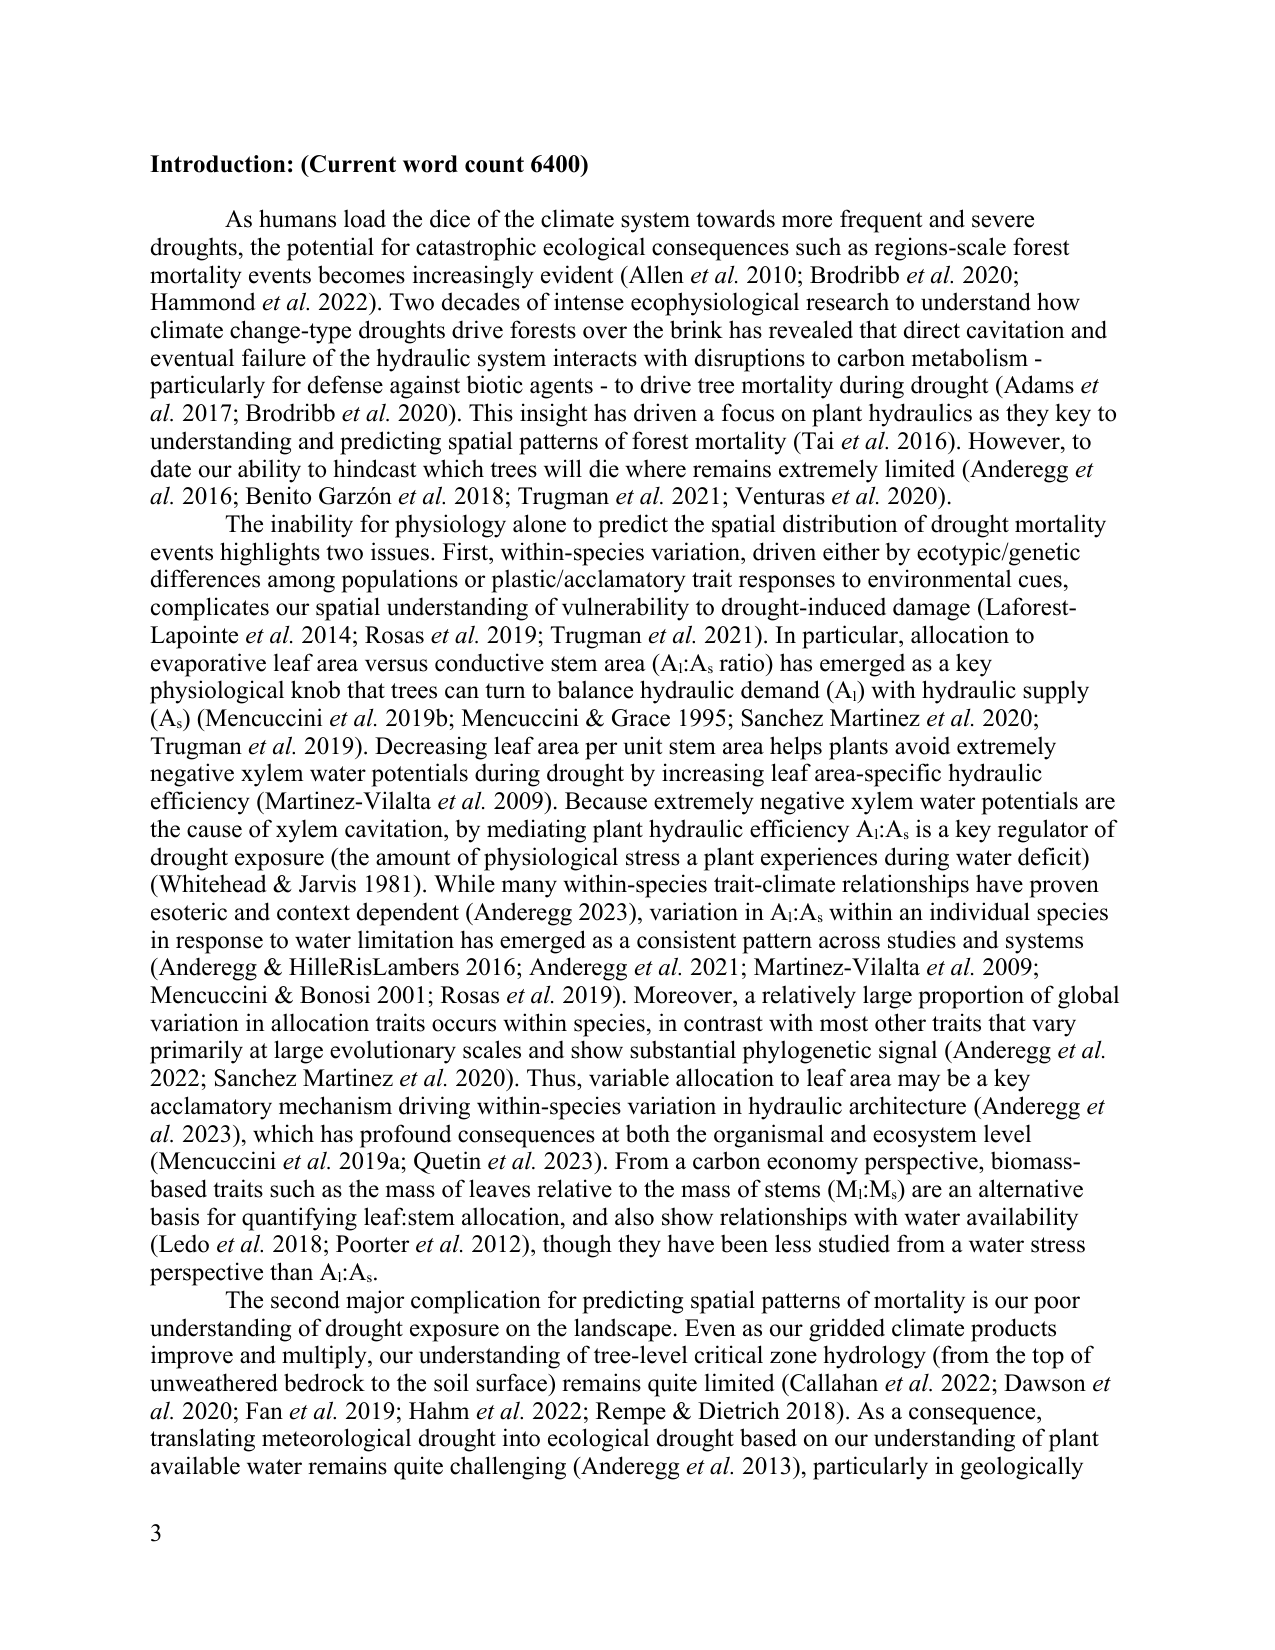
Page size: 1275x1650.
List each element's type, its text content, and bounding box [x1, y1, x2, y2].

text Introduction: (Current word count 6400) [150, 150, 1125, 178]
text As humans load the dice of the climate system towards more frequent and severe droughts, the potential for catastrophic ecological consequences such as regions-scale forest mortality events becomes increasingly evident (Allen et al. 2010; Brodribb et al. 2020; Hammond et al. 2022). Two decades of intense ecophysiological research to understand how climate change-type droughts drive forests over the brink has revealed that direct cavitation and eventual failure of the hydraulic system interacts with disruptions to carbon metabolism - particularly for defense against biotic agents - to drive tree mortality during drought (Adams et al. 2017; Brodribb et al. 2020). This insight has driven a focus on plant hydraulics as they key to understanding and predicting spatial patterns of forest mortality (Tai et al. 2016). However, to date our ability to hindcast which trees will die where remains extremely limited (Anderegg et al. 2016; Benito Garzón et al. 2018; Trugman et al. 2021; Venturas et al. 2020). [150, 205, 1125, 510]
text The inability for physiology alone to predict the spatial distribution of drought mortality events highlights two issues. First, within-species variation, driven either by ecotypic/genetic differences among populations or plastic/acclamatory trait responses to environmental cues, complicates our spatial understanding of vulnerability to drought-induced damage (Laforest-Lapointe et al. 2014; Rosas et al. 2019; Trugman et al. 2021). In particular, allocation to evaporative leaf area versus conductive stem area (Al:As ratio) has emerged as a key physiological knob that trees can turn to balance hydraulic demand (Al) with hydraulic supply (As) (Mencuccini et al. 2019b; Mencuccini & Grace 1995; Sanchez Martinez et al. 2020; Trugman et al. 2019). Decreasing leaf area per unit stem area helps plants avoid extremely negative xylem water potentials during drought by increasing leaf area-specific hydraulic efficiency (Martinez-Vilalta et al. 2009). Because extremely negative xylem water potentials are the cause of xylem cavitation, by mediating plant hydraulic efficiency Al:As is a key regulator of drought exposure (the amount of physiological stress a plant experiences during water deficit)(Whitehead & Jarvis 1981). While many within-species trait-climate relationships have proven esoteric and context dependent (Anderegg 2023), variation in Al:As within an individual species in response to water limitation has emerged as a consistent pattern across studies and systems (Anderegg & HilleRisLambers 2016; Anderegg et al. 2021; Martinez-Vilalta et al. 2009; Mencuccini & Bonosi 2001; Rosas et al. 2019). Moreover, a relatively large proportion of global variation in allocation traits occurs within species, in contrast with most other traits that vary primarily at large evolutionary scales and show substantial phylogenetic signal (Anderegg et al. 2022; Sanchez Martinez et al. 2020). Thus, variable allocation to leaf area may be a key acclamatory mechanism driving within-species variation in hydraulic architecture (Anderegg et al. 2023), which has profound consequences at both the organismal and ecosystem level (Mencuccini et al. 2019a; Quetin et al. 2023). From a carbon economy perspective, biomass-based traits such as the mass of leaves relative to the mass of stems (Ml:Ms) are an alternative basis for quantifying leaf:stem allocation, and also show relationships with water availability (Ledo et al. 2018; Poorter et al. 2012), though they have been less studied from a water stress perspective than Al:As. [150, 510, 1125, 1286]
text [150, 1286, 1125, 1480]
